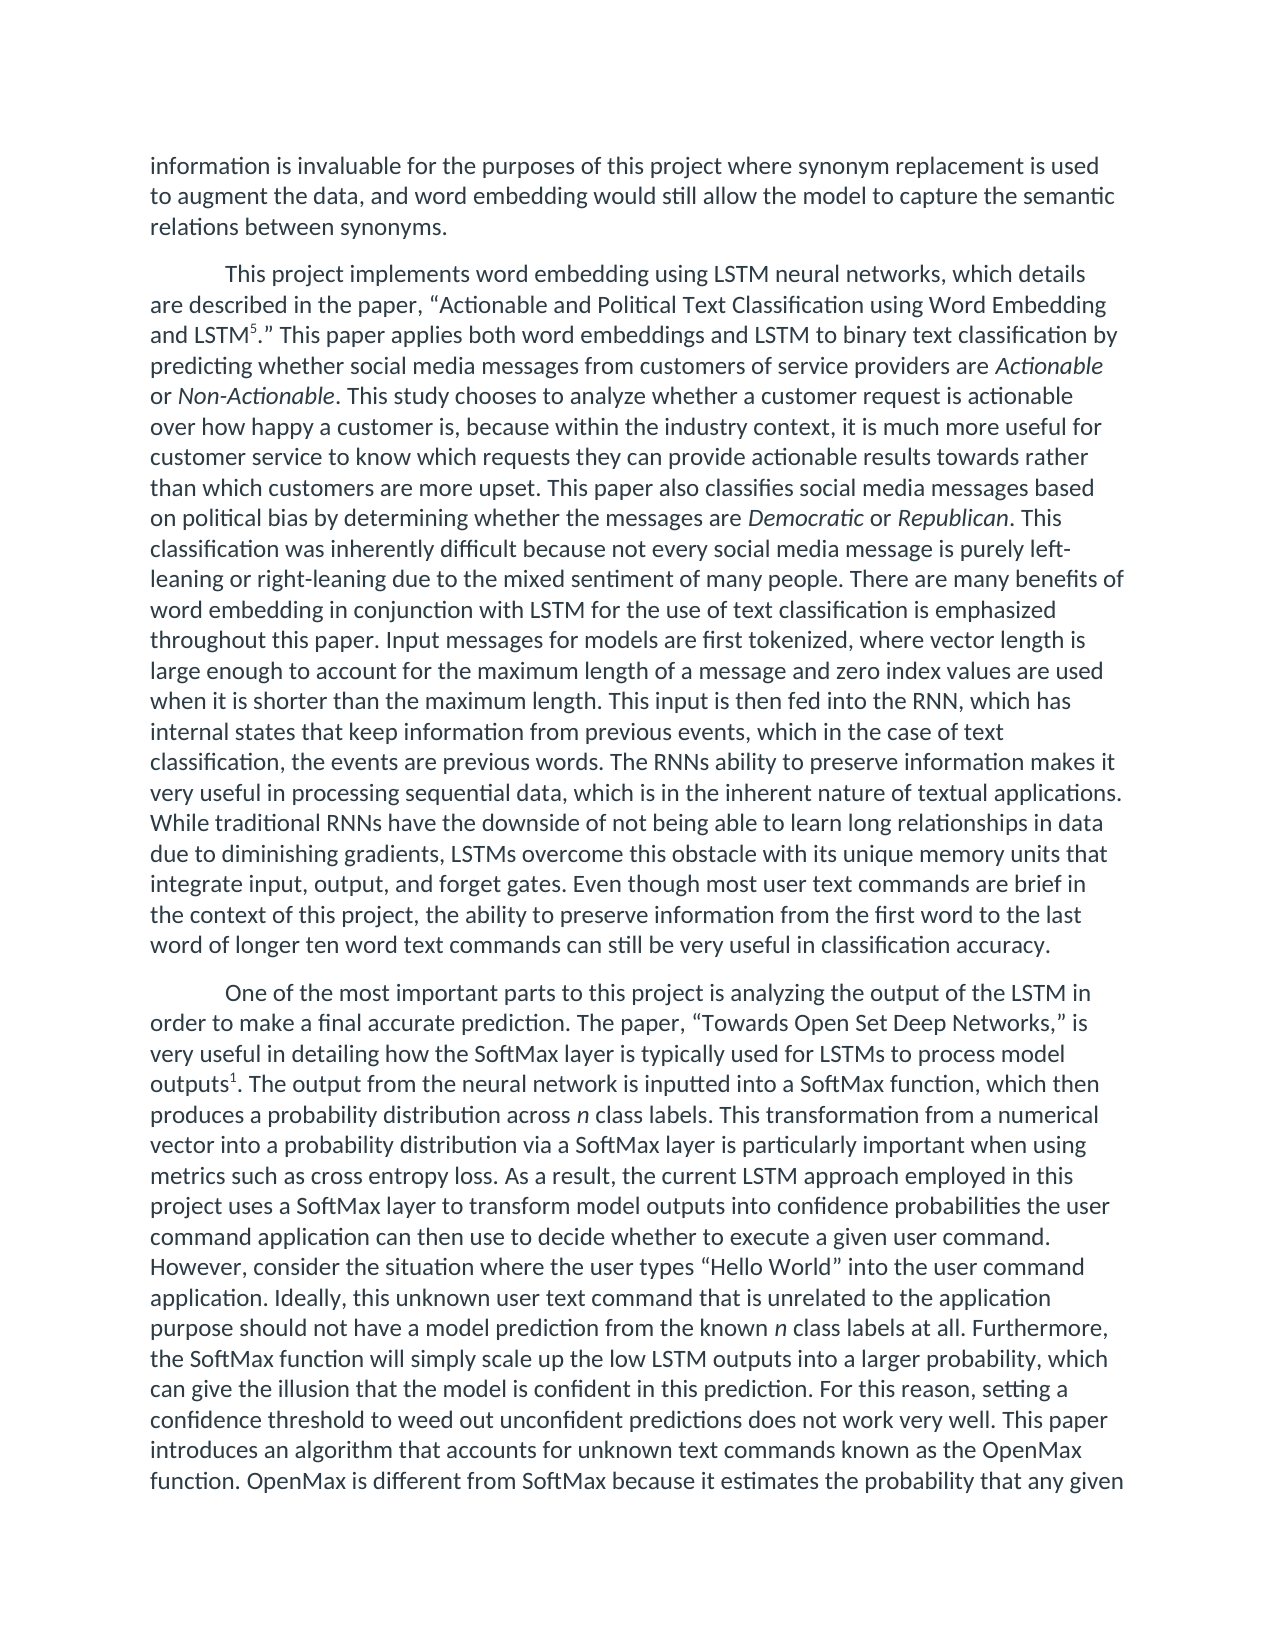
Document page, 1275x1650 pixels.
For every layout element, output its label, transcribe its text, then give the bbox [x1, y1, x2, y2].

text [150, 150, 1125, 242]
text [150, 977, 1125, 1496]
text This project implements word embedding using LSTM neural networks, which details are described in the paper, “Actionable and Political Text Classification using Word Embedding and LSTM5.” This paper applies both word embeddings and LSTM to binary text classification by predicting whether social media messages from customers of service providers are Actionable or Non-Actionable. This study chooses to analyze whether a customer request is actionable over how happy a customer is, because within the industry context, it is much more useful for customer service to know which requests they can provide actionable results towards rather than which customers are more upset. This paper also classifies social media messages based on political bias by determining whether the messages are Democratic or Republican. This classification was inherently difficult because not every social media message is purely left-leaning or right-leaning due to the mixed sentiment of many people. There are many benefits of word embedding in conjunction with LSTM for the use of text classification is emphasized throughout this paper. Input messages for models are first tokenized, where vector length is large enough to account for the maximum length of a message and zero index values are used when it is shorter than the maximum length. This input is then fed into the RNN, which has internal states that keep information from previous events, which in the case of text classification, the events are previous words. The RNNs ability to preserve information makes it very useful in processing sequential data, which is in the inherent nature of textual applications. While traditional RNNs have the downside of not being able to learn long relationships in data due to diminishing gradients, LSTMs overcome this obstacle with its unique memory units that integrate input, output, and forget gates. Even though most user text commands are brief in the context of this project, the ability to preserve information from the first word to the last word of longer ten word text commands can still be very useful in classification accuracy. [150, 258, 1125, 960]
